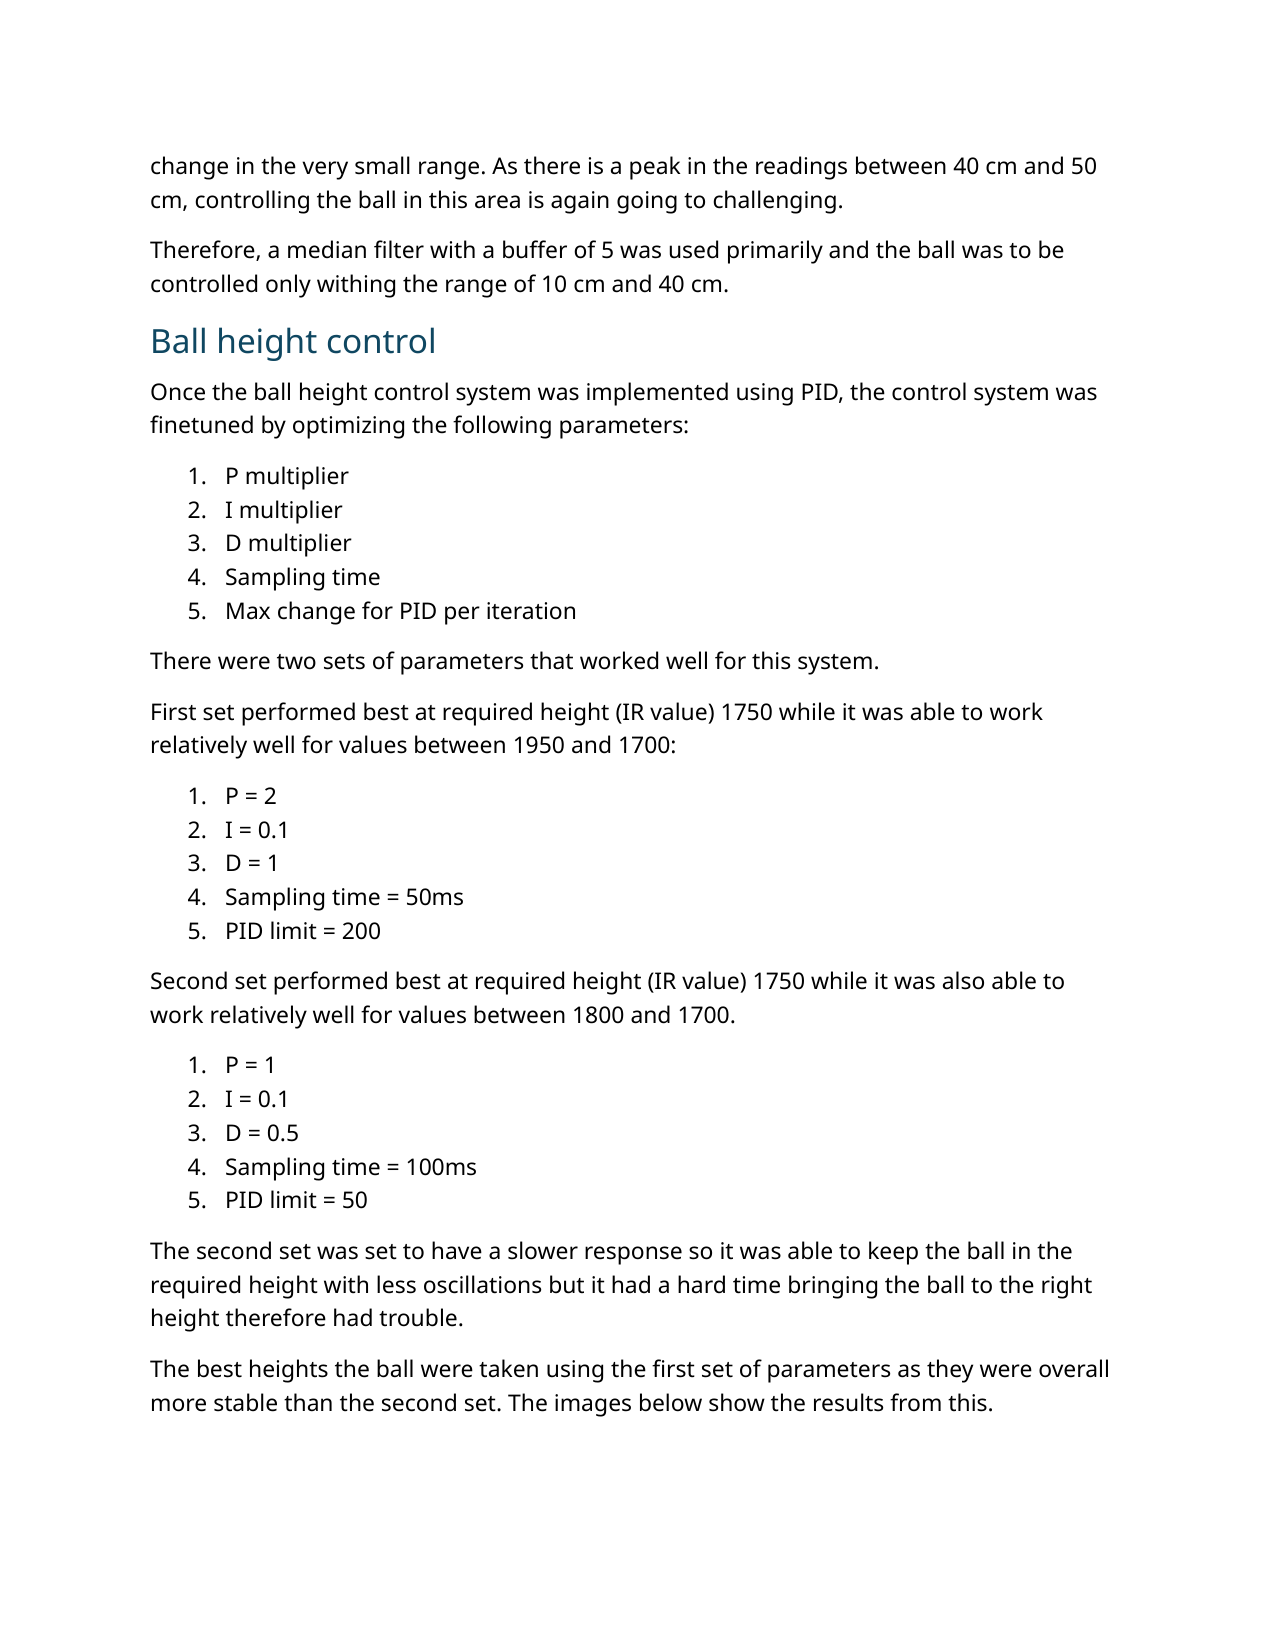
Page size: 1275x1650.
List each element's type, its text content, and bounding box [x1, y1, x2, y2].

text There were two sets of parameters that worked well for this system. [150, 645, 1125, 676]
text Once the ball height control system was implemented using PID, the control system was finetuned by optimizing the following parameters: [150, 376, 1125, 441]
list PID limit = 50 [187, 1184, 1125, 1216]
list D multiplier [187, 527, 1125, 558]
list Sampling time = 100ms [187, 1151, 1125, 1182]
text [150, 150, 1125, 215]
text Second set performed best at required height (IR value) 1750 while it was also able to work relatively well for values between 1800 and 1700. [150, 965, 1125, 1030]
list Sampling time [187, 561, 1125, 592]
list I = 0.1 [187, 1083, 1125, 1114]
text First set performed best at required height (IR value) 1750 while it was able to work relatively well for values between 1950 and 1700: [150, 696, 1125, 761]
list PID limit = 200 [187, 915, 1125, 946]
list Sampling time = 50ms [187, 881, 1125, 912]
list I multiplier [187, 493, 1125, 525]
subtitle Ball height control [150, 318, 1125, 364]
list D = 1 [187, 847, 1125, 878]
list P = 2 [187, 780, 1125, 811]
list I = 0.1 [187, 813, 1125, 845]
text The second set was set to have a slower response so it was able to keep the ball in the required height with less oscillations but it had a hard time bringing the ball to the right height therefore had trouble. [150, 1235, 1125, 1333]
list D = 0.5 [187, 1117, 1125, 1148]
text The best heights the ball were taken using the first set of parameters as they were overall more stable than the second set. The images below show the results from this. [150, 1353, 1125, 1418]
list P multiplier [187, 460, 1125, 491]
list P = 1 [187, 1049, 1125, 1081]
text Therefore, a median filter with a buffer of 5 was used primarily and the ball was to be controlled only withing the range of 10 cm and 40 cm. [150, 234, 1125, 299]
list Max change for PID per iteration [187, 595, 1125, 626]
